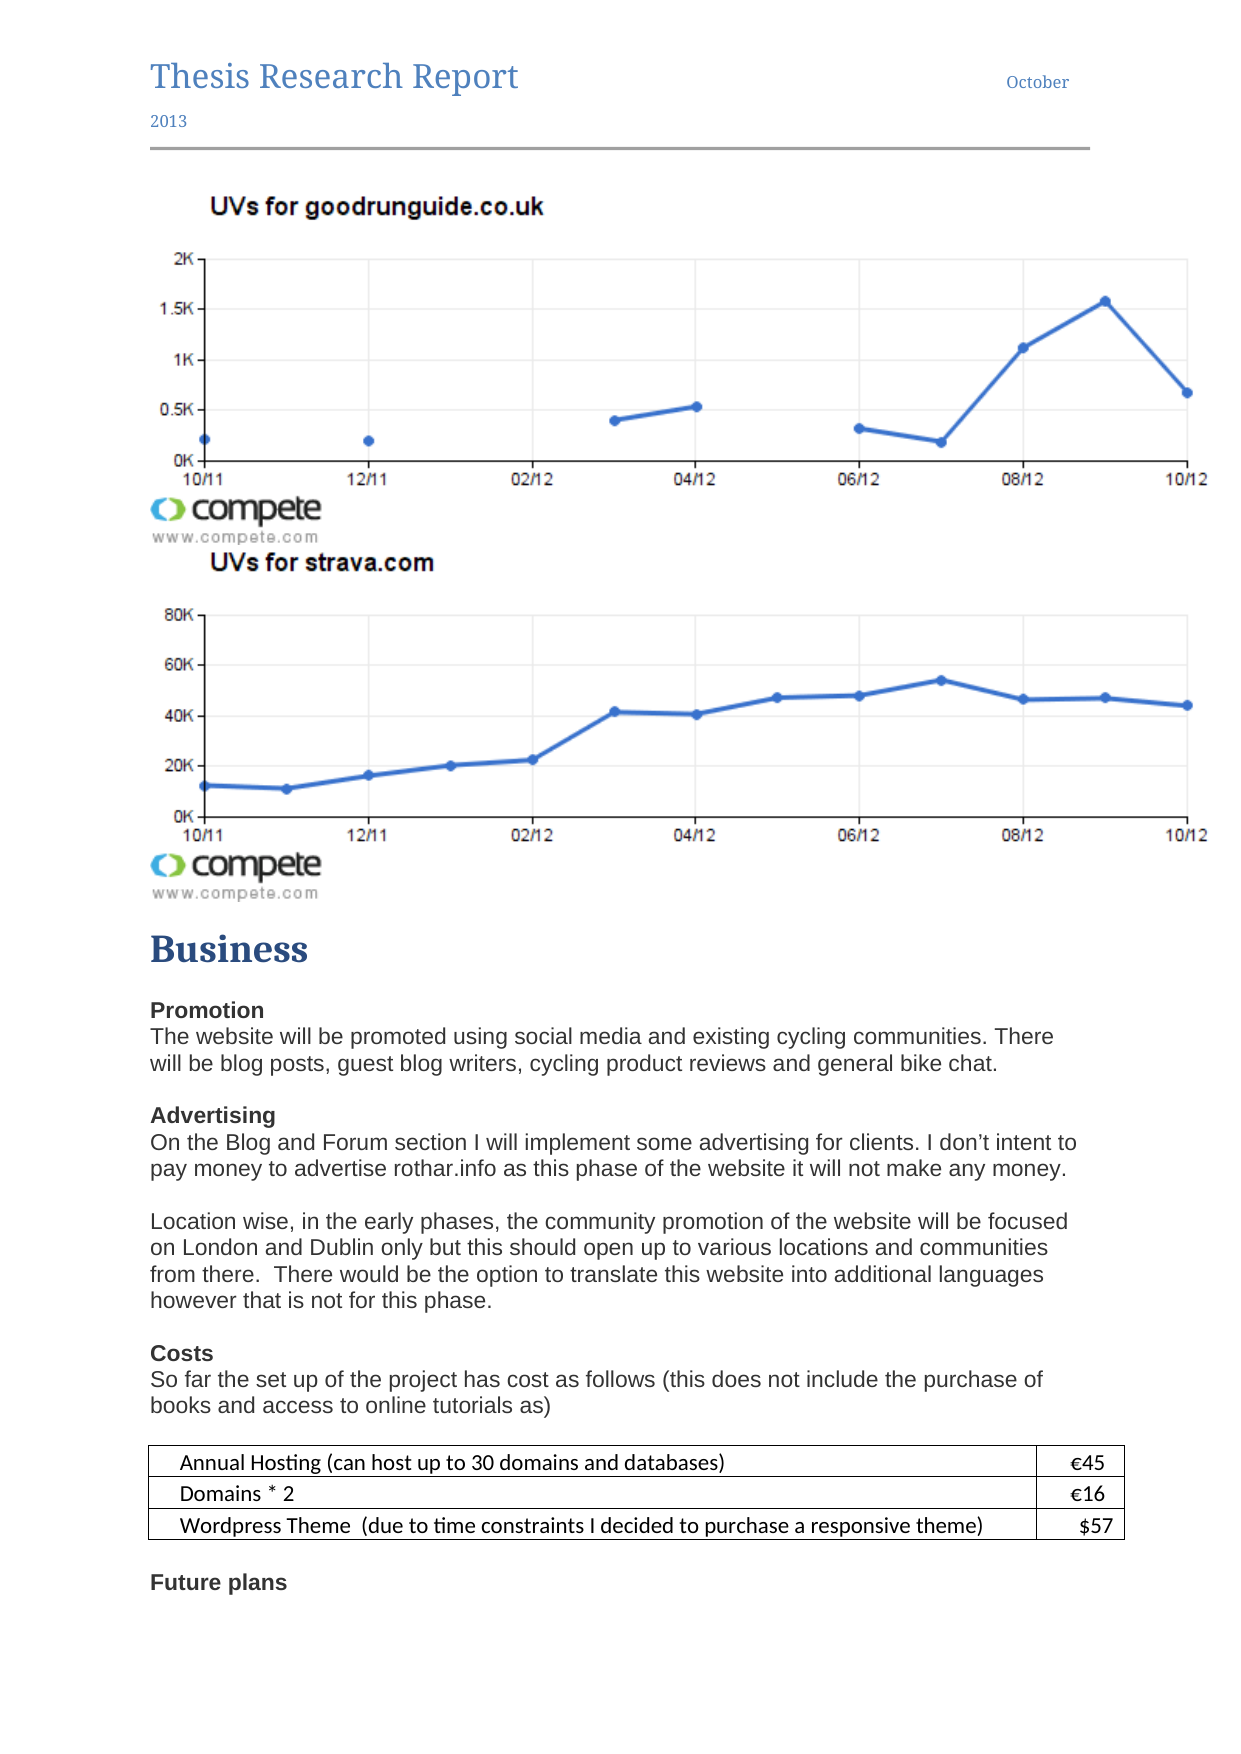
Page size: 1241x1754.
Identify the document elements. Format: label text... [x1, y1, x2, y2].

picture [150, 190, 1241, 902]
table_cell Wordpress Theme (due to time constraints I decided to purchase a responsive theme) [149, 1509, 1036, 1539]
text So far the set up of the project has cost as follows (this does not include the purchase of books and access to online tutorials as) [150, 1366, 1090, 1419]
text Business [150, 926, 1090, 972]
table_cell €16 [1037, 1477, 1124, 1507]
text Advertising [150, 1102, 1090, 1129]
text Future plans [150, 1568, 1090, 1595]
text Costs [150, 1339, 1090, 1366]
table_cell Domains * 2 [149, 1477, 1036, 1507]
table_header Annual Hosting (can host up to 30 domains and databases) [149, 1446, 1036, 1476]
text Location wise, in the early phases, the community promotion of the website will be focused on London and Dublin only but this should open up to various locations and communities from there. There would be the option to translate this website into additional languages however that is not for this phase. [150, 1208, 1090, 1313]
text The website will be promoted using social media and existing cycling communities. There will be blog posts, guest blog writers, cycling product reviews and general bike chat. [150, 1023, 1090, 1076]
text Promotion [150, 997, 1090, 1023]
table_header €45 [1037, 1446, 1124, 1476]
table_cell $57 [1037, 1509, 1124, 1539]
text On the Blog and Forum section I will implement some advertising for clients. I don’t intent to pay money to advertise rothar.info as this phase of the website it will not make any money. [150, 1129, 1090, 1181]
